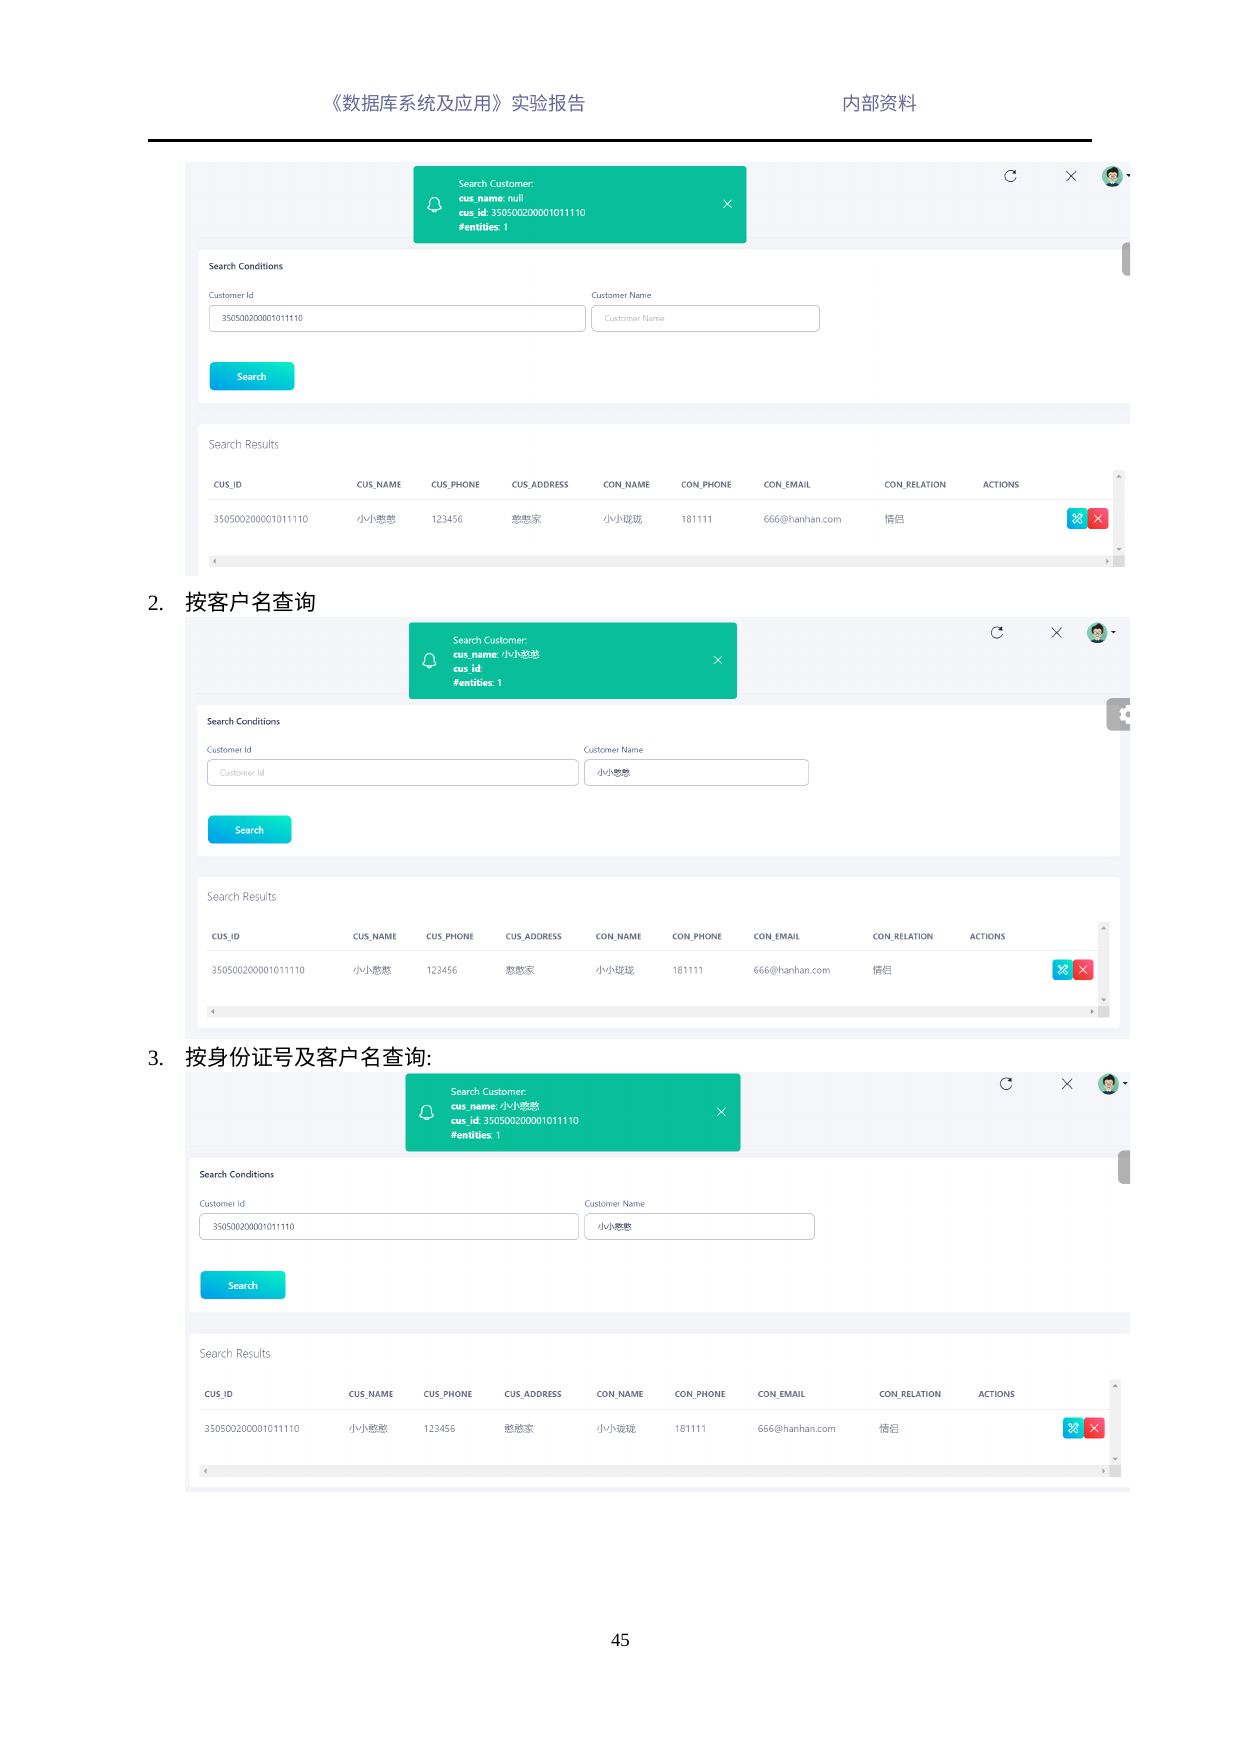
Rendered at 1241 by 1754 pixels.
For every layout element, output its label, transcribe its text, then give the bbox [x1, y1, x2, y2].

list 按身份证号及客户名查询: [148, 1039, 1092, 1072]
picture [185, 162, 1130, 576]
list 按客户名查询 [148, 584, 1092, 617]
picture [185, 617, 1130, 1039]
picture [185, 1072, 1130, 1492]
